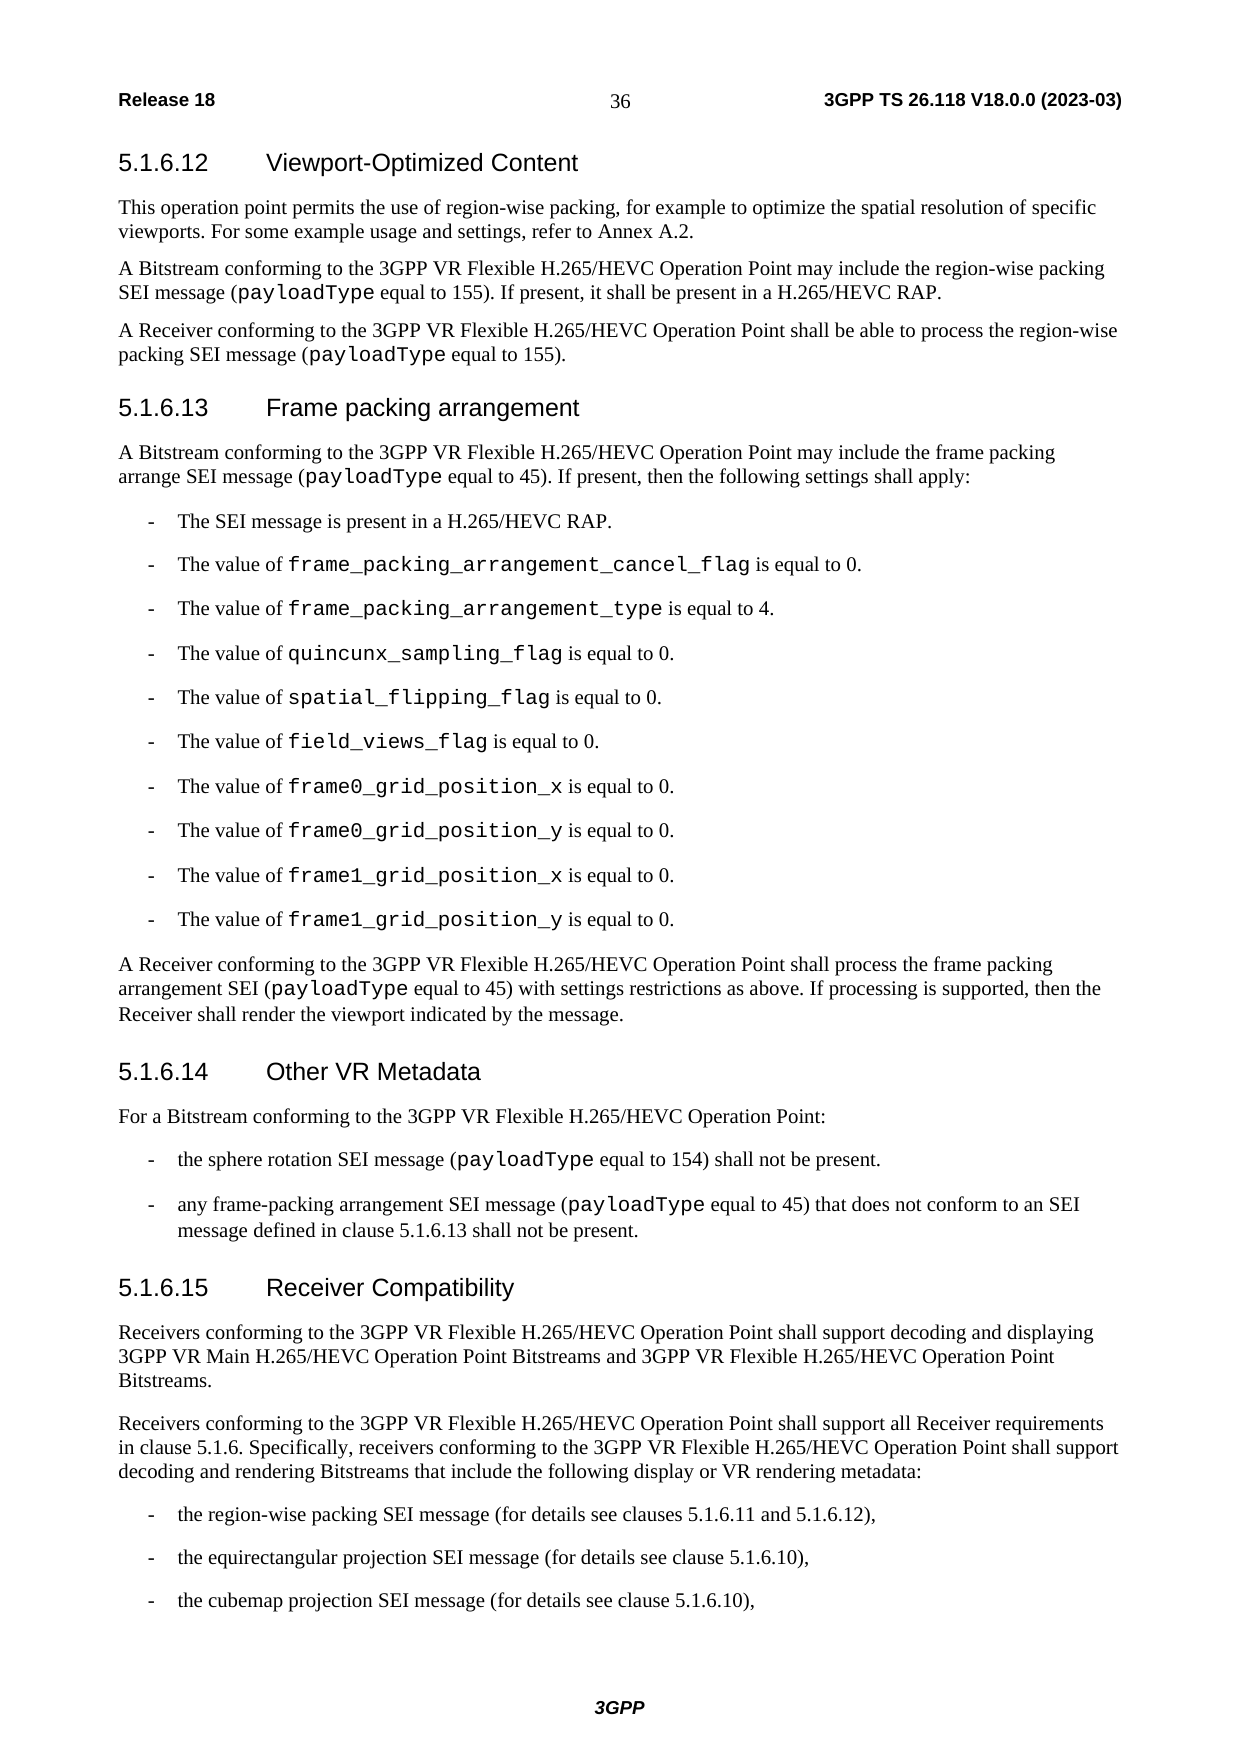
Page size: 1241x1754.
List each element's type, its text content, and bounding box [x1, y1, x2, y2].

text - The value of field_views_flag is equal to 0. [148, 729, 1122, 755]
text - The value of frame1_grid_position_x is equal to 0. [148, 863, 1122, 889]
text - The value of frame_packing_arrangement_cancel_flag is equal to 0. [148, 552, 1122, 577]
text Receivers conforming to the 3GPP VR Flexible H.265/HEVC Operation Point shall support all Receiver requirements in clause 5.1.6. Specifically, receivers conforming to the 3GPP VR Flexible H.265/HEVC Operation Point shall support decoding and rendering Bitstreams that include the following display or VR rendering metadata: [118, 1411, 1122, 1483]
text Receivers conforming to the 3GPP VR Flexible H.265/HEVC Operation Point shall support decoding and displaying 3GPP VR Main H.265/HEVC Operation Point Bitstreams and 3GPP VR Flexible H.265/HEVC Operation Point Bitstreams. [118, 1320, 1122, 1392]
text - The value of frame0_grid_position_y is equal to 0. [148, 818, 1122, 844]
text - any frame-packing arrangement SEI message (payloadType equal to 45) that does not conform to an SEI message defined in clause 5.1.6.13 shall not be present. [148, 1192, 1122, 1242]
text - The value of spatial_flipping_flag is equal to 0. [148, 685, 1122, 711]
text For a Bitstream conforming to the 3GPP VR Flexible H.265/HEVC Operation Point: [118, 1104, 1122, 1128]
text - The value of quincunx_sampling_flag is equal to 0. [148, 641, 1122, 666]
text - the equirectangular projection SEI message (for details see clause 5.1.6.10), [148, 1545, 1122, 1569]
text - the cubemap projection SEI message (for details see clause 5.1.6.10), [148, 1588, 1122, 1612]
text A Bitstream conforming to the 3GPP VR Flexible H.265/HEVC Operation Point may include the region-wise packing SEI message (payloadType equal to 155). If present, it shall be present in a H.265/HEVC RAP. [118, 256, 1122, 305]
text - The SEI message is present in a H.265/HEVC RAP. [148, 509, 1122, 533]
subtitle 5.1.6.12 Viewport-Optimized Content [118, 147, 1122, 176]
text This operation point permits the use of region-wise packing, for example to optimize the spatial resolution of specific viewports. For some example usage and settings, refer to Annex A.2. [118, 195, 1122, 243]
text - the sphere rotation SEI message (payloadType equal to 154) shall not be present. [148, 1147, 1122, 1173]
text A Receiver conforming to the 3GPP VR Flexible H.265/HEVC Operation Point shall process the frame packing arrangement SEI (payloadType equal to 45) with settings restrictions as above. If processing is supported, then the Receiver shall render the viewport indicated by the message. [118, 952, 1122, 1026]
text - The value of frame1_grid_position_y is equal to 0. [148, 907, 1122, 933]
text A Receiver conforming to the 3GPP VR Flexible H.265/HEVC Operation Point shall be able to process the region-wise packing SEI message (payloadType equal to 155). [118, 318, 1122, 368]
subtitle 5.1.6.13 Frame packing arrangement [118, 393, 1122, 421]
subtitle 5.1.6.15 Receiver Compatibility [118, 1273, 1122, 1302]
text - the region-wise packing SEI message (for details see clauses 5.1.6.11 and 5.1.6.12), [148, 1502, 1122, 1526]
subtitle 5.1.6.14 Other VR Metadata [118, 1057, 1122, 1086]
text A Bitstream conforming to the 3GPP VR Flexible H.265/HEVC Operation Point may include the frame packing arrange SEI message (payloadType equal to 45). If present, then the following settings shall apply: [118, 440, 1122, 490]
text - The value of frame_packing_arrangement_type is equal to 4. [148, 596, 1122, 622]
text - The value of frame0_grid_position_x is equal to 0. [148, 774, 1122, 800]
